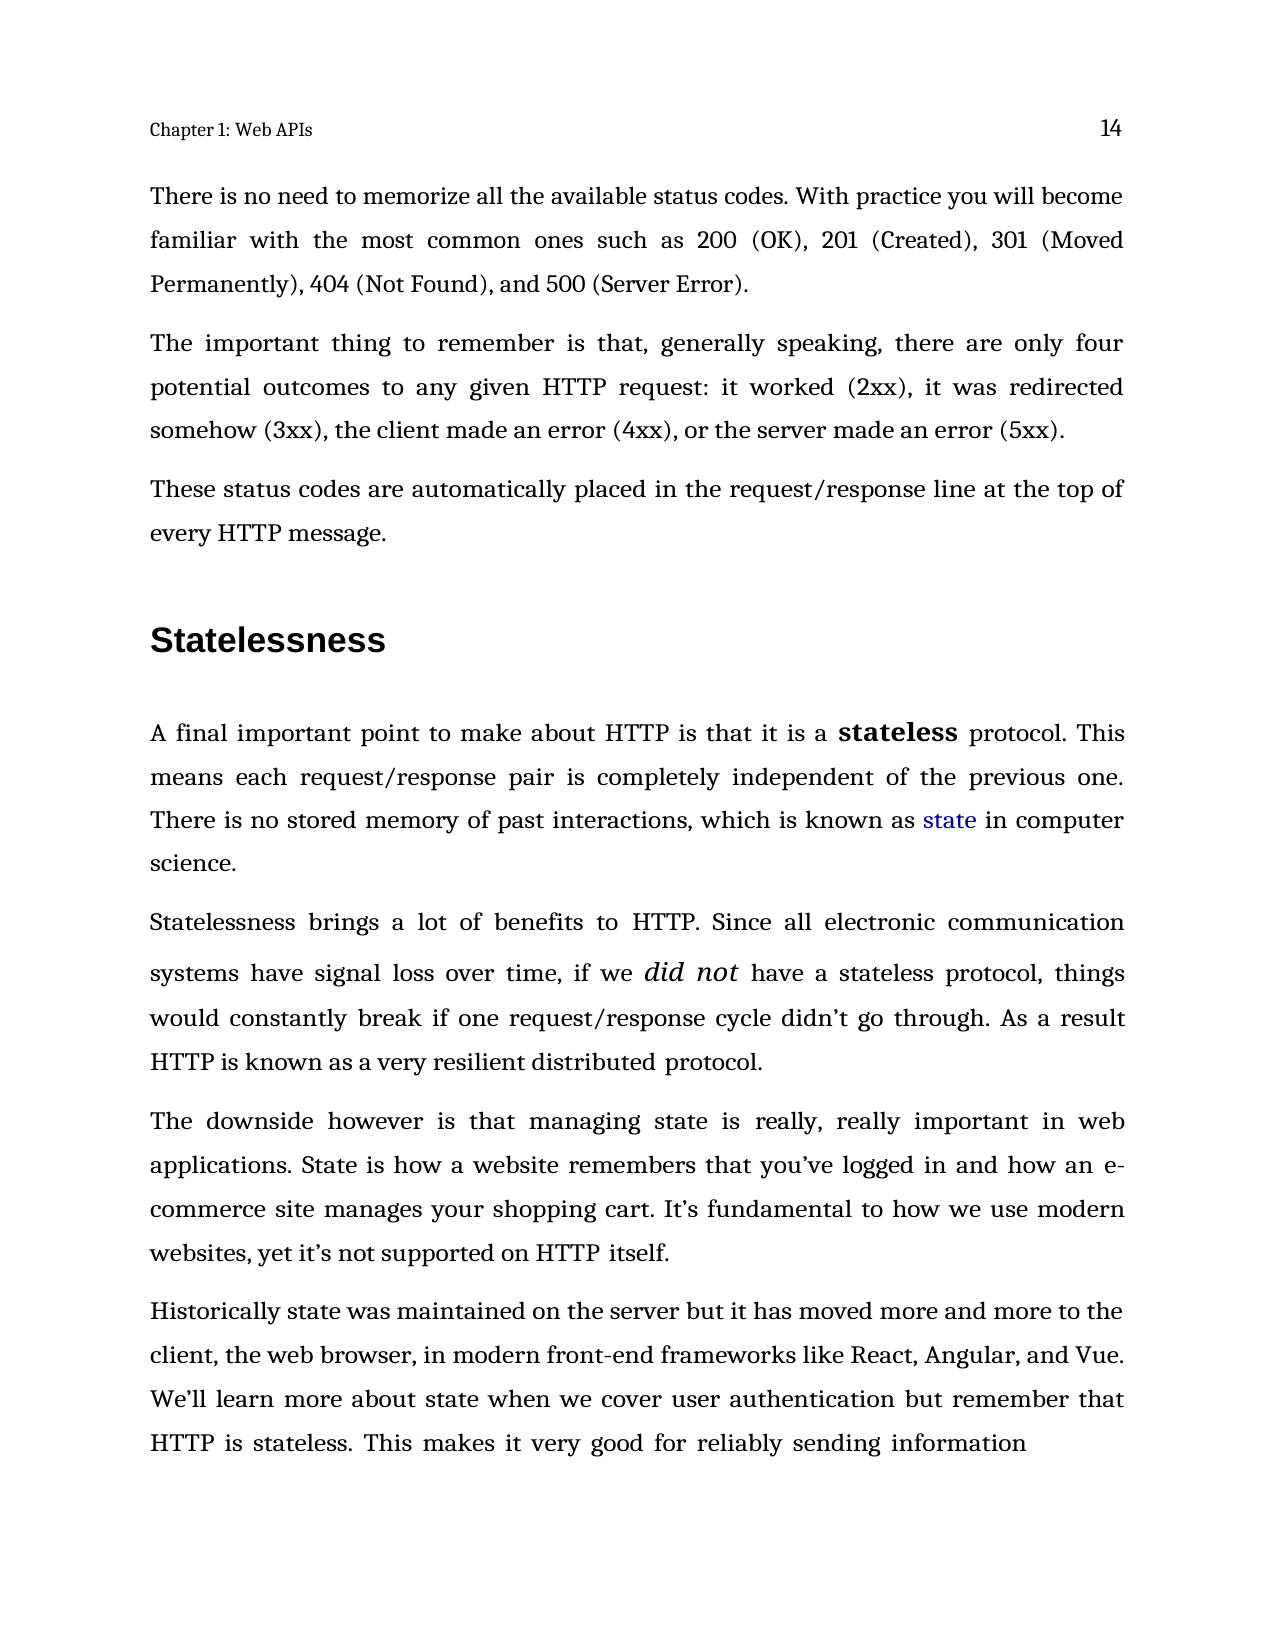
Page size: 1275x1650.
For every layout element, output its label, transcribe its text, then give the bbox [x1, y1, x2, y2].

text The downside however is that managing state is really, really important in web applications. State is how a website remembers that you’ve logged in and how an e- commerce site manages your shopping cart. It’s fundamental to how we use modern websites, yet it’s not supported on HTTP itself. [150, 1107, 1125, 1267]
text Historically state was maintained on the server but it has moved more and more to the client, the web browser, in modern front-end frameworks like React, Angular, and Vue. We’ll learn more about state when we cover user authentication but remember that HTTP is stateless. This makes it very good for reliably sending information [150, 1297, 1125, 1458]
text The important thing to remember is that, generally speaking, there are only four potential outcomes to any given HTTP request: it worked (2xx), it was redirected somehow (3xx), the client made an error (4xx), or the server made an error (5xx). [150, 328, 1125, 445]
text Statelessness brings a lot of benefits to HTTP. Since all electronic communication systems have signal loss over time, if we did not have a stateless protocol, things would constantly break if one request/response cycle didn’t go through. As a result HTTP is known as a very resilient distributed protocol. [150, 908, 1125, 1077]
text There is no need to memorize all the available status codes. With practice you will become familiar with the most common ones such as 200 (OK), 201 (Created), 301 (Moved Permanently), 404 (Not Found), and 500 (Server Error). [150, 182, 1125, 298]
text These status codes are automatically placed in the request/response line at the top of every HTTP message. [150, 475, 1125, 548]
text A final important point to make about HTTP is that it is a stateless protocol. This means each request/response pair is completely independent of the previous one. There is no stored memory of past interactions, which is known as state in computer science. [150, 715, 1125, 878]
subtitle Statelessness [150, 619, 1275, 660]
